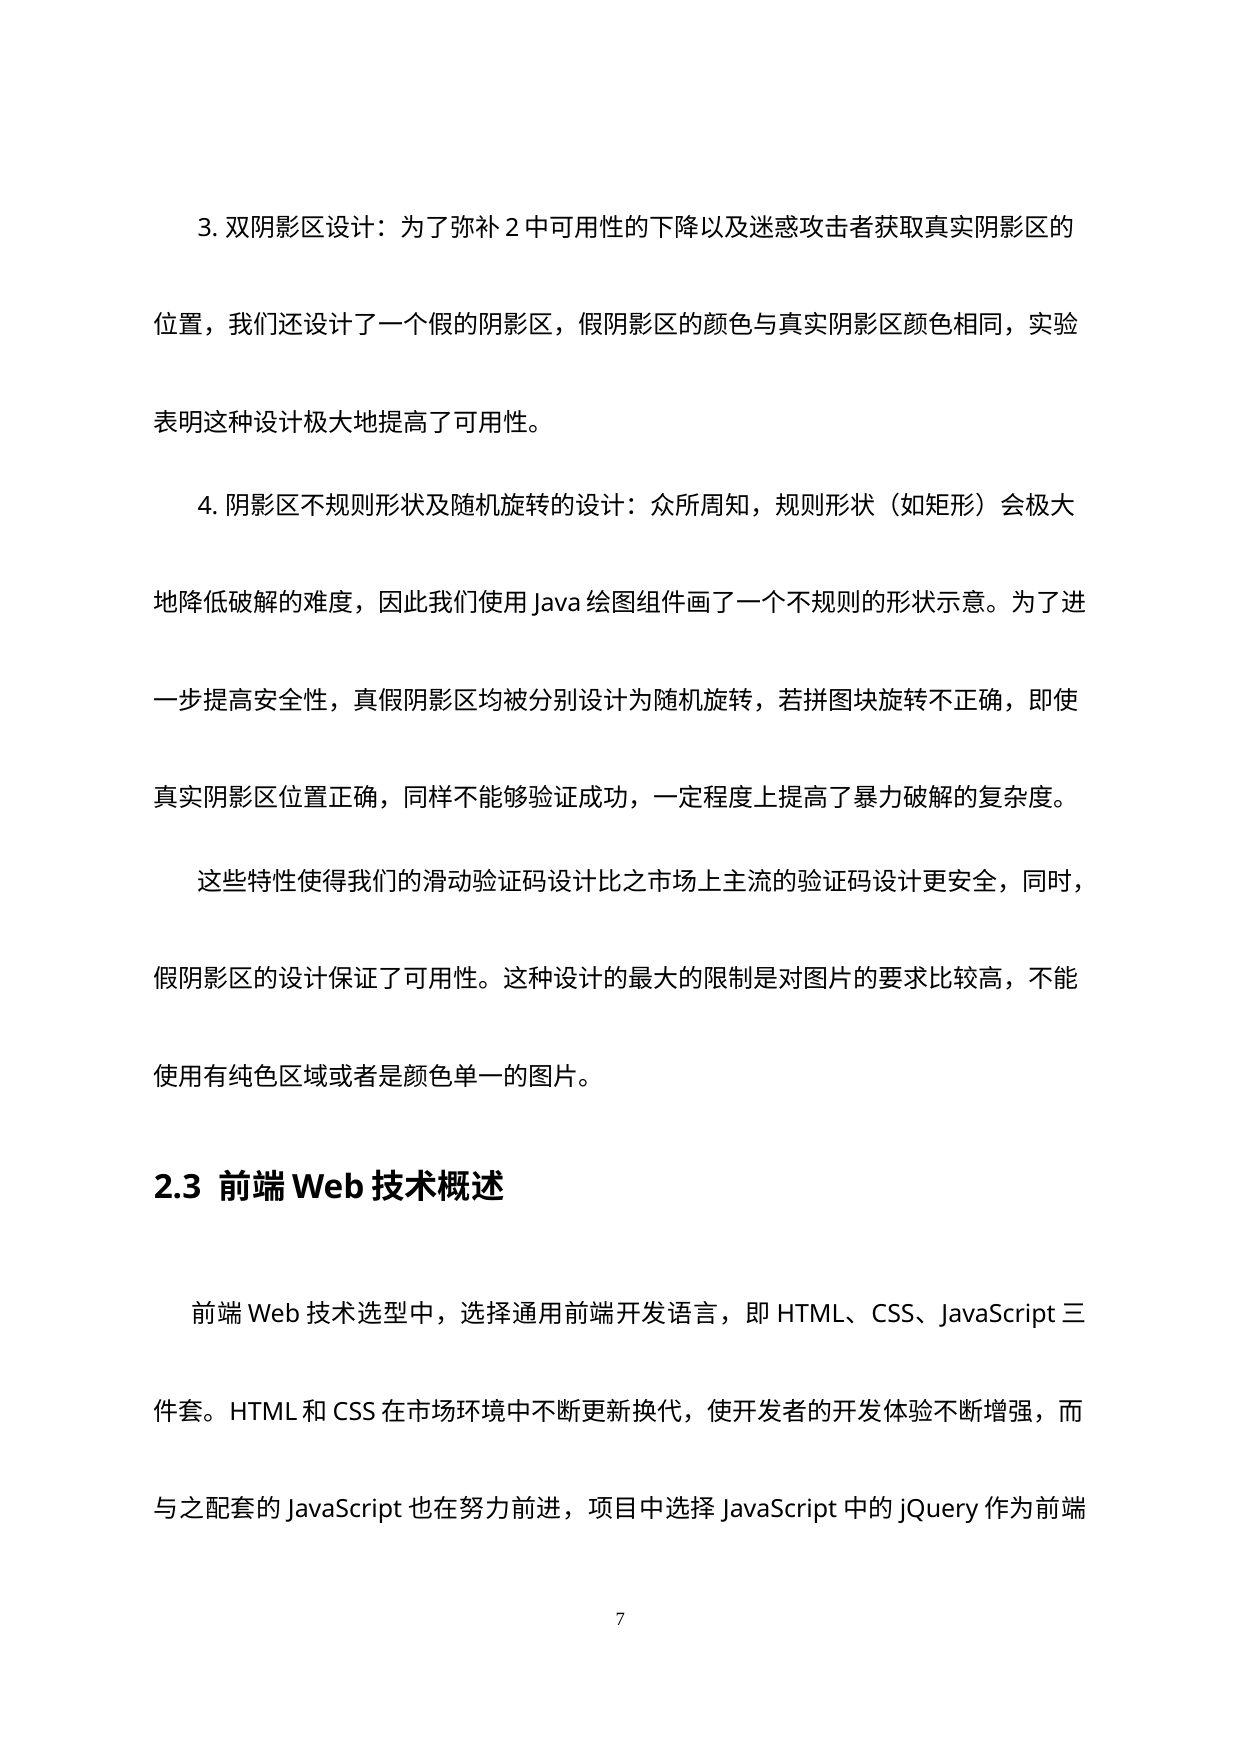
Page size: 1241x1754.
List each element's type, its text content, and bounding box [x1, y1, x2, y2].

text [153, 1279, 1087, 1539]
text 这些特性使得我们的滑动验证码设计比之市场上主流的验证码设计更安全，同时，假阴影区的设计保证了可用性。这种设计的最大的限制是对图片的要求比较高，不能使用有纯色区域或者是颜色单一的图片。 [153, 847, 1087, 1107]
text 4. 阴影区不规则形状及随机旋转的设计：众所周知，规则形状（如矩形）会极大地降低破解的难度，因此我们使用Java绘图组件画了一个不规则的形状示意。为了进一步提高安全性，真假阴影区均被分别设计为随机旋转，若拼图块旋转不正确，即使真实阴影区位置正确，同样不能够验证成功，一定程度上提高了暴力破解的复杂度。 [153, 471, 1087, 828]
subtitle 2.3 前端Web技术概述 [153, 1152, 1087, 1217]
text 3. 双阴影区设计：为了弥补2中可用性的下降以及迷惑攻击者获取真实阴影区的位置，我们还设计了一个假的阴影区，假阴影区的颜色与真实阴影区颜色相同，实验表明这种设计极大地提高了可用性。 [153, 193, 1087, 453]
